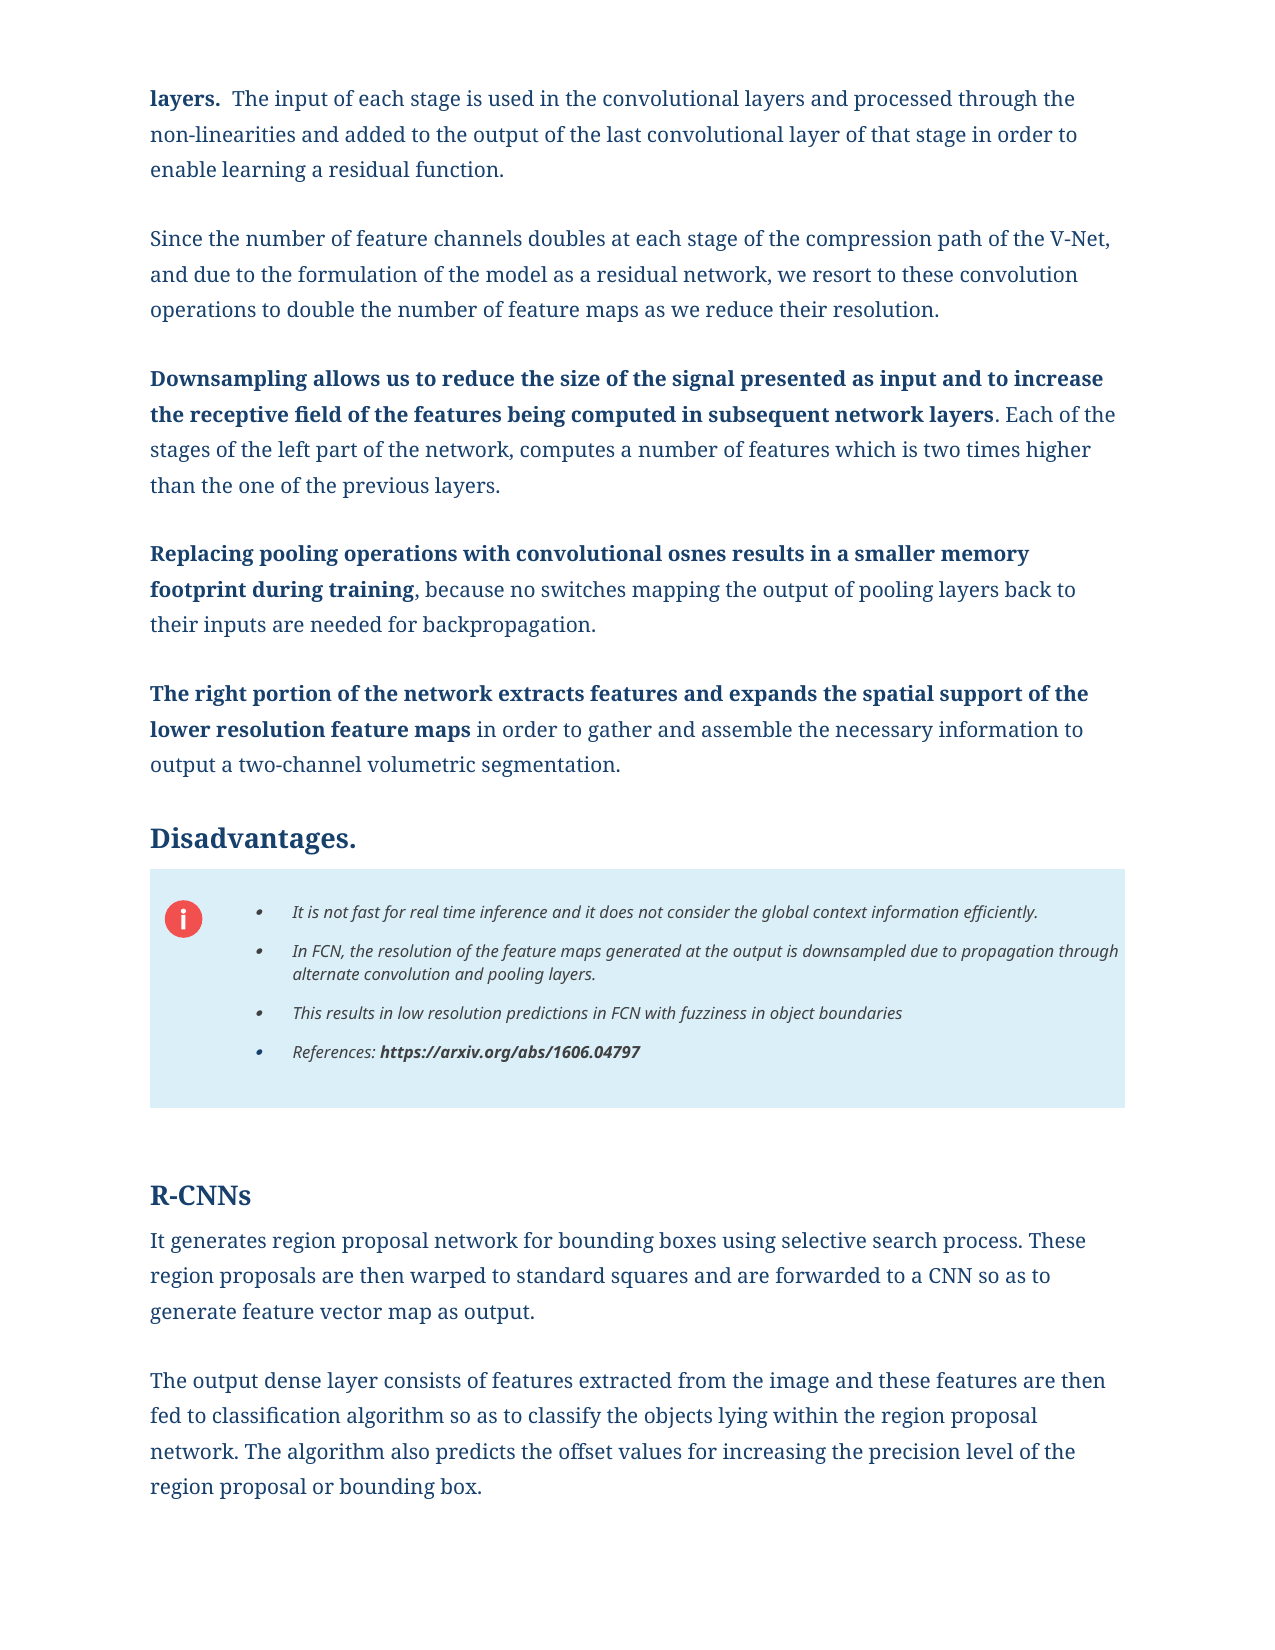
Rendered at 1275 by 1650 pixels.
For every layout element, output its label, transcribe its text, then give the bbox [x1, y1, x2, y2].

text It generates region proposal network for bounding boxes using selective search process. These region proposals are then warped to standard squares and are forwarded to a CNN so as to generate feature vector map as output. [150, 1226, 1125, 1325]
subtitle Disadvantages. [150, 819, 1125, 856]
text The output dense layer consists of features extracted from the image and these features are then fed to classification algorithm so as to classify the objects lying within the region proposal network. The algorithm also predicts the offset values for increasing the precision level of the region proposal or bounding box. [150, 1366, 1125, 1501]
text Replacing pooling operations with convolutional osnes results in a smaller memory footprint during training, because no switches mapping the output of pooling layers back to their inputs are needed for backpropagation. [150, 539, 1125, 639]
subtitle R-CNNs [150, 1177, 1125, 1213]
text Since the number of feature channels doubles at each stage of the compression path of the V-Net, and due to the formulation of the model as a residual network, we resort to these convolution operations to double the number of feature maps as we reduce their resolution. [150, 224, 1125, 324]
table_header It is not fast for real time inference and it does not consider the global context information efficiently. In FCN, the resolution of the feature maps generated at the output is downsampled due to propagation through alternate convolution and pooling layers. This results in low resolution predictions in FCN with fuzziness in object boundaries References: https://arxiv.org/abs/1606.04797 [217, 869, 1125, 1108]
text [150, 84, 1125, 184]
text Downsampling allows us to reduce the size of the signal presented as input and to increase the receptive field of the features being computed in subsequent network layers. Each of the stages of the left part of the network, computes a number of features which is two times higher than the one of the previous layers. [150, 364, 1125, 499]
text The right portion of the network extracts features and expands the spatial support of the lower resolution feature maps in order to gather and assemble the necessary information to output a two-channel volumetric segmentation. [150, 679, 1125, 779]
table_header [150, 869, 217, 1108]
